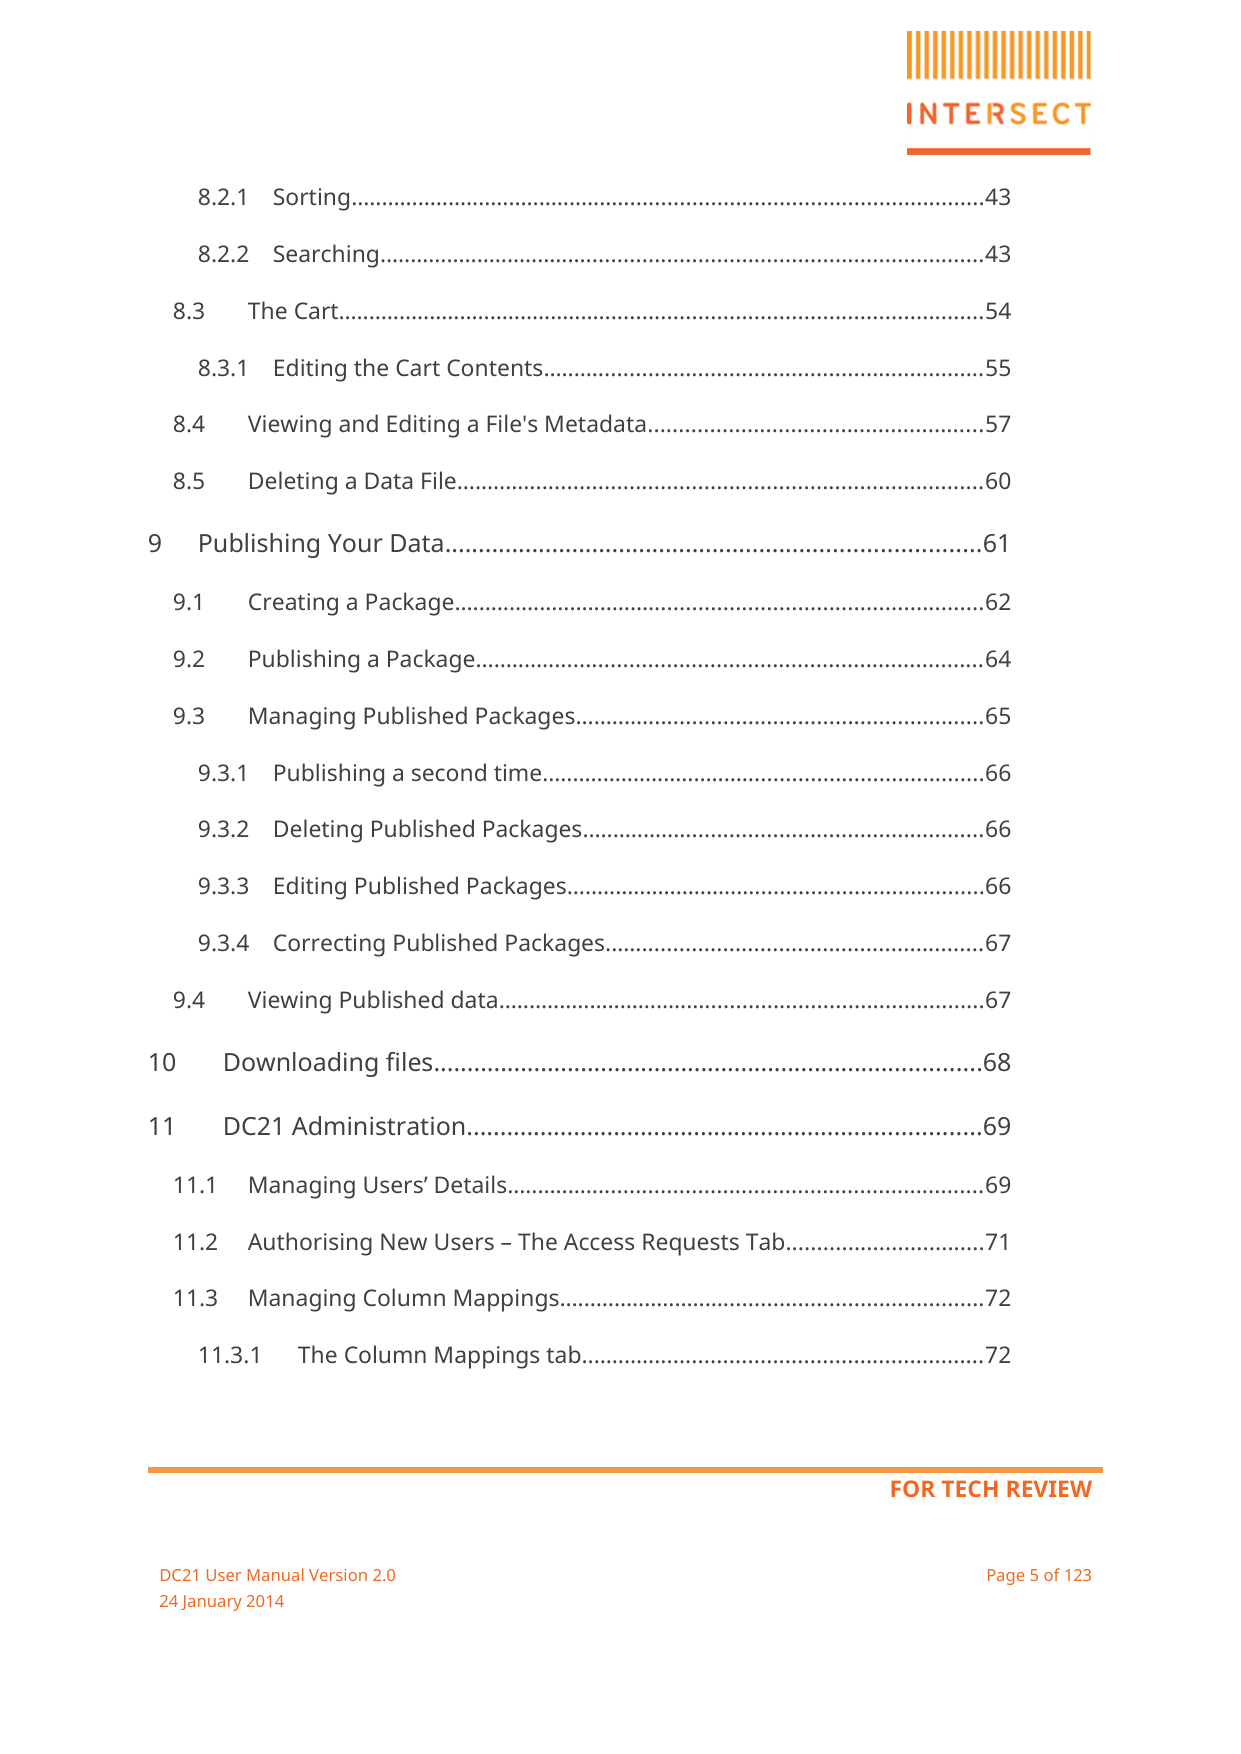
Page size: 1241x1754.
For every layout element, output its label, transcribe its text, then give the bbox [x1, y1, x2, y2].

text 8.5 Deleting a Data File 60 [173, 465, 1092, 496]
text 8.3 The Cart 54 [173, 295, 1092, 326]
text 9.4 Viewing Published data 67 [173, 983, 1092, 1015]
text 9.3.3 Editing Published Packages 66 [198, 870, 1092, 901]
text 8.4 Viewing and Editing a File's Metadata 57 [173, 408, 1092, 440]
text 11 DC21 Administration 69 [148, 1109, 1092, 1143]
text 8.2.2 Searching 43 [198, 238, 1092, 269]
text 9.3.1 Publishing a second time 66 [198, 756, 1092, 788]
text 11.3.1 The Column Mappings tab 72 [198, 1339, 1092, 1370]
text 9.2 Publishing a Package 64 [173, 643, 1092, 674]
text 11.1 Managing Users’ Details 69 [173, 1169, 1092, 1200]
text 9 Publishing Your Data 61 [148, 526, 1092, 560]
picture [905, 29, 1093, 157]
text 9.3.4 Correcting Published Packages 67 [198, 927, 1092, 958]
text 11.3 Managing Column Mappings 72 [173, 1282, 1092, 1313]
text 8.2.1 Sorting 43 [198, 181, 1092, 213]
text 11.2 Authorising New Users – The Access Requests Tab 71 [173, 1225, 1092, 1257]
text 9.1 Creating a Package 62 [173, 586, 1092, 617]
text 8.3.1 Editing the Cart Contents 55 [198, 352, 1092, 383]
text 9.3.2 Deleting Published Packages 66 [198, 813, 1092, 844]
text 9.3 Managing Published Packages 65 [173, 700, 1092, 731]
text 10 Downloading files 68 [148, 1044, 1092, 1078]
